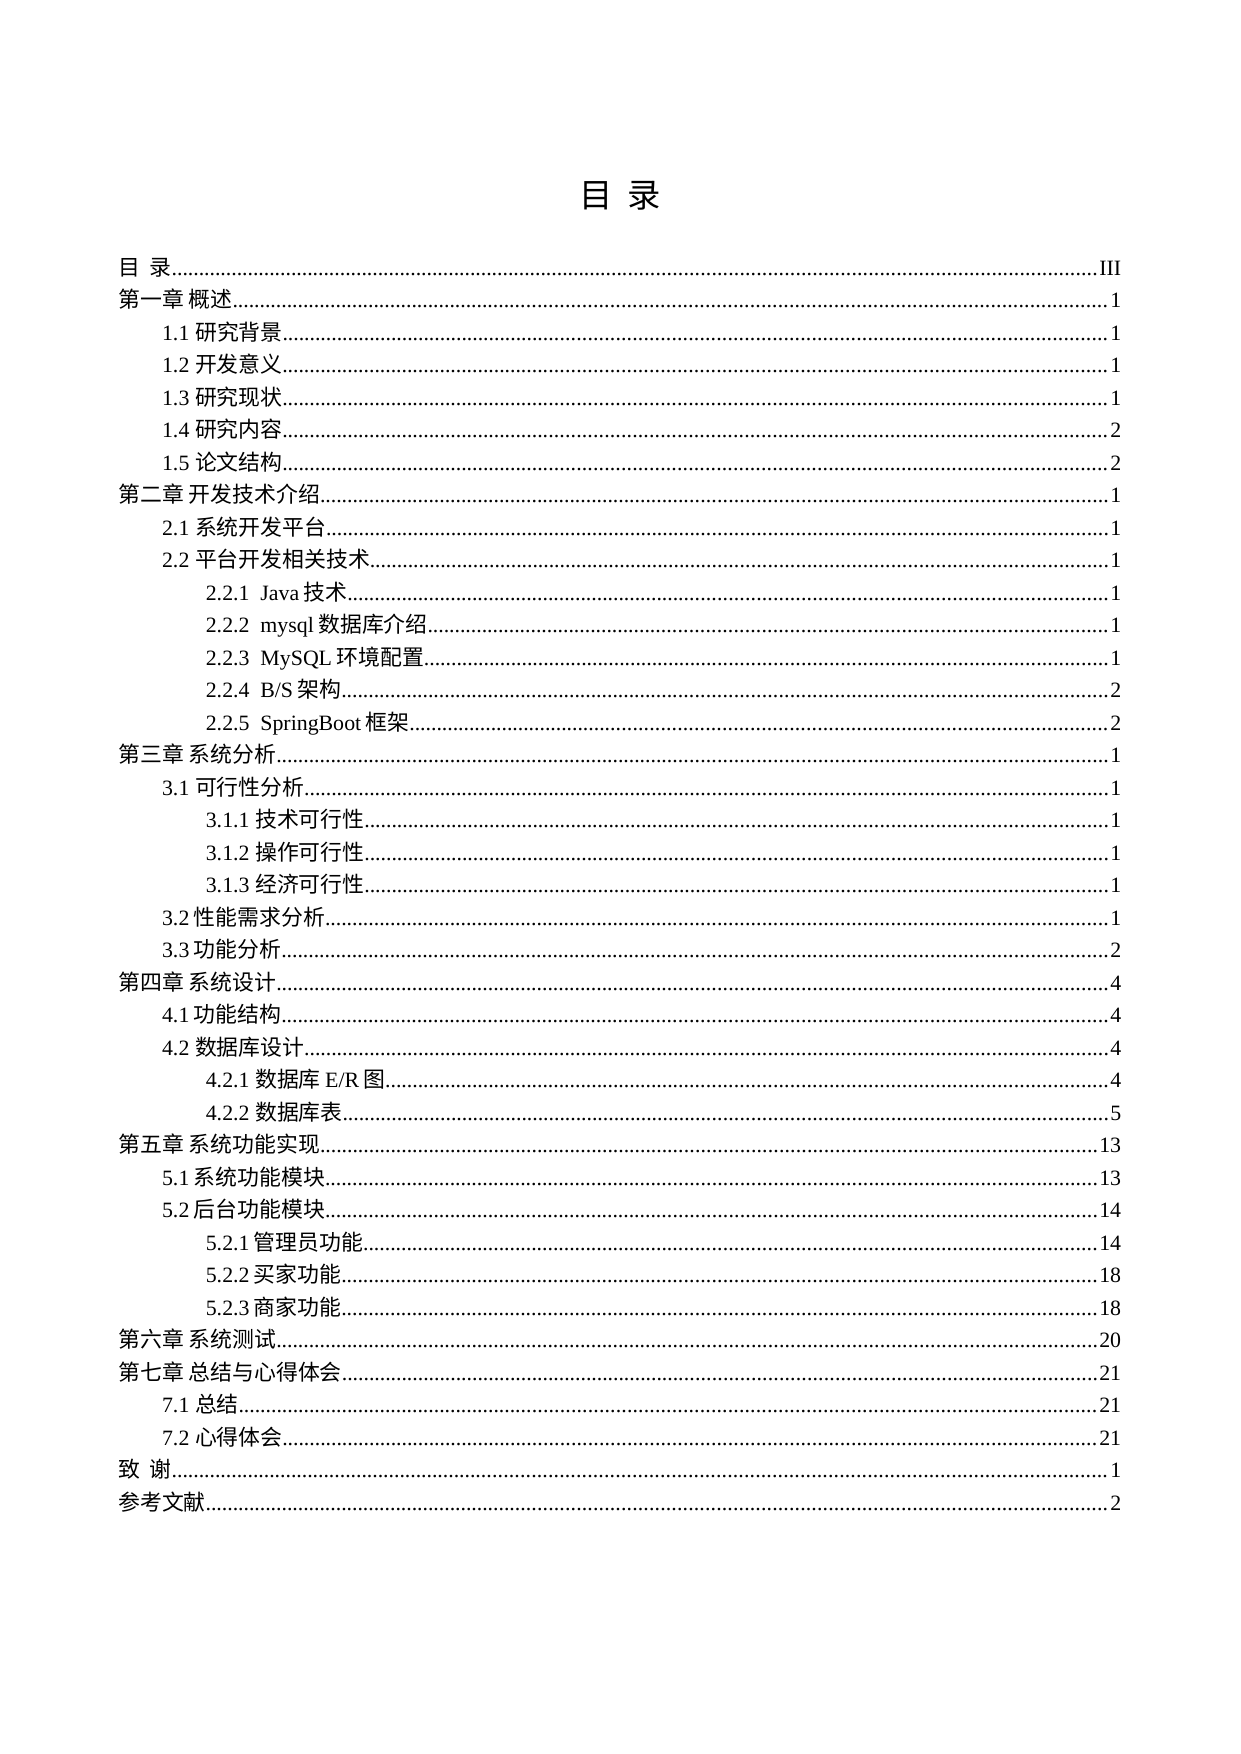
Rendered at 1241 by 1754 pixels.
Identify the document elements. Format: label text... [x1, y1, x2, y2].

text 第一章 概述 1 [118, 282, 1122, 314]
text 4.2.1 数据库E/R图 4 [206, 1062, 1122, 1094]
text 1.2 开发意义 1 [162, 347, 1122, 379]
text 3.1 可行性分析 1 [162, 769, 1122, 802]
text 2.2.1 Java技术 1 [206, 574, 1122, 607]
text 第六章 系统测试 20 [118, 1322, 1122, 1354]
text 3.1.1 技术可行性 1 [206, 802, 1122, 834]
text 2.2.4 B/S架构 2 [206, 672, 1122, 704]
text 5.2.2买家功能 18 [206, 1257, 1122, 1289]
text 第二章 开发技术介绍 1 [118, 477, 1122, 509]
text 3.1.2 操作可行性 1 [206, 834, 1122, 867]
text 1.3 研究现状 1 [162, 379, 1122, 412]
text 1.1 研究背景 1 [162, 314, 1122, 347]
text 第五章 系统功能实现 13 [118, 1127, 1122, 1159]
text 致 谢 1 [118, 1452, 1122, 1484]
text 4.1功能结构 4 [162, 997, 1122, 1029]
text 5.1系统功能模块 13 [162, 1159, 1122, 1192]
text 4.2.2 数据库表 5 [206, 1094, 1122, 1127]
text 5.2.3商家功能 18 [206, 1289, 1122, 1322]
text 3.1.3 经济可行性 1 [206, 867, 1122, 899]
text 1.5 论文结构 2 [162, 444, 1122, 477]
text 1.4 研究内容 2 [162, 412, 1122, 444]
text 3.3功能分析 2 [162, 932, 1122, 964]
text 4.2 数据库设计 4 [162, 1029, 1122, 1062]
text 7.1 总结 21 [162, 1387, 1122, 1419]
text 2.2.5 SpringBoot框架 2 [206, 704, 1122, 737]
text 第七章 总结与心得体会 21 [118, 1354, 1122, 1387]
text 目 录 III [118, 249, 1122, 282]
text 目 录 [118, 161, 1122, 226]
text 7.2 心得体会 21 [162, 1419, 1122, 1452]
text 2.2 平台开发相关技术 1 [162, 542, 1122, 574]
text 5.2.1管理员功能 14 [206, 1224, 1122, 1257]
text 3.2性能需求分析 1 [162, 899, 1122, 932]
text 第三章 系统分析 1 [118, 737, 1122, 769]
text 2.2.2 mysql数据库介绍 1 [206, 607, 1122, 639]
text 2.1 系统开发平台 1 [162, 509, 1122, 542]
text 5.2后台功能模块 14 [162, 1192, 1122, 1224]
text 2.2.3 MySQL环境配置 1 [206, 639, 1122, 672]
text 参考文献 2 [118, 1484, 1122, 1517]
text 第四章 系统设计 4 [118, 964, 1122, 997]
